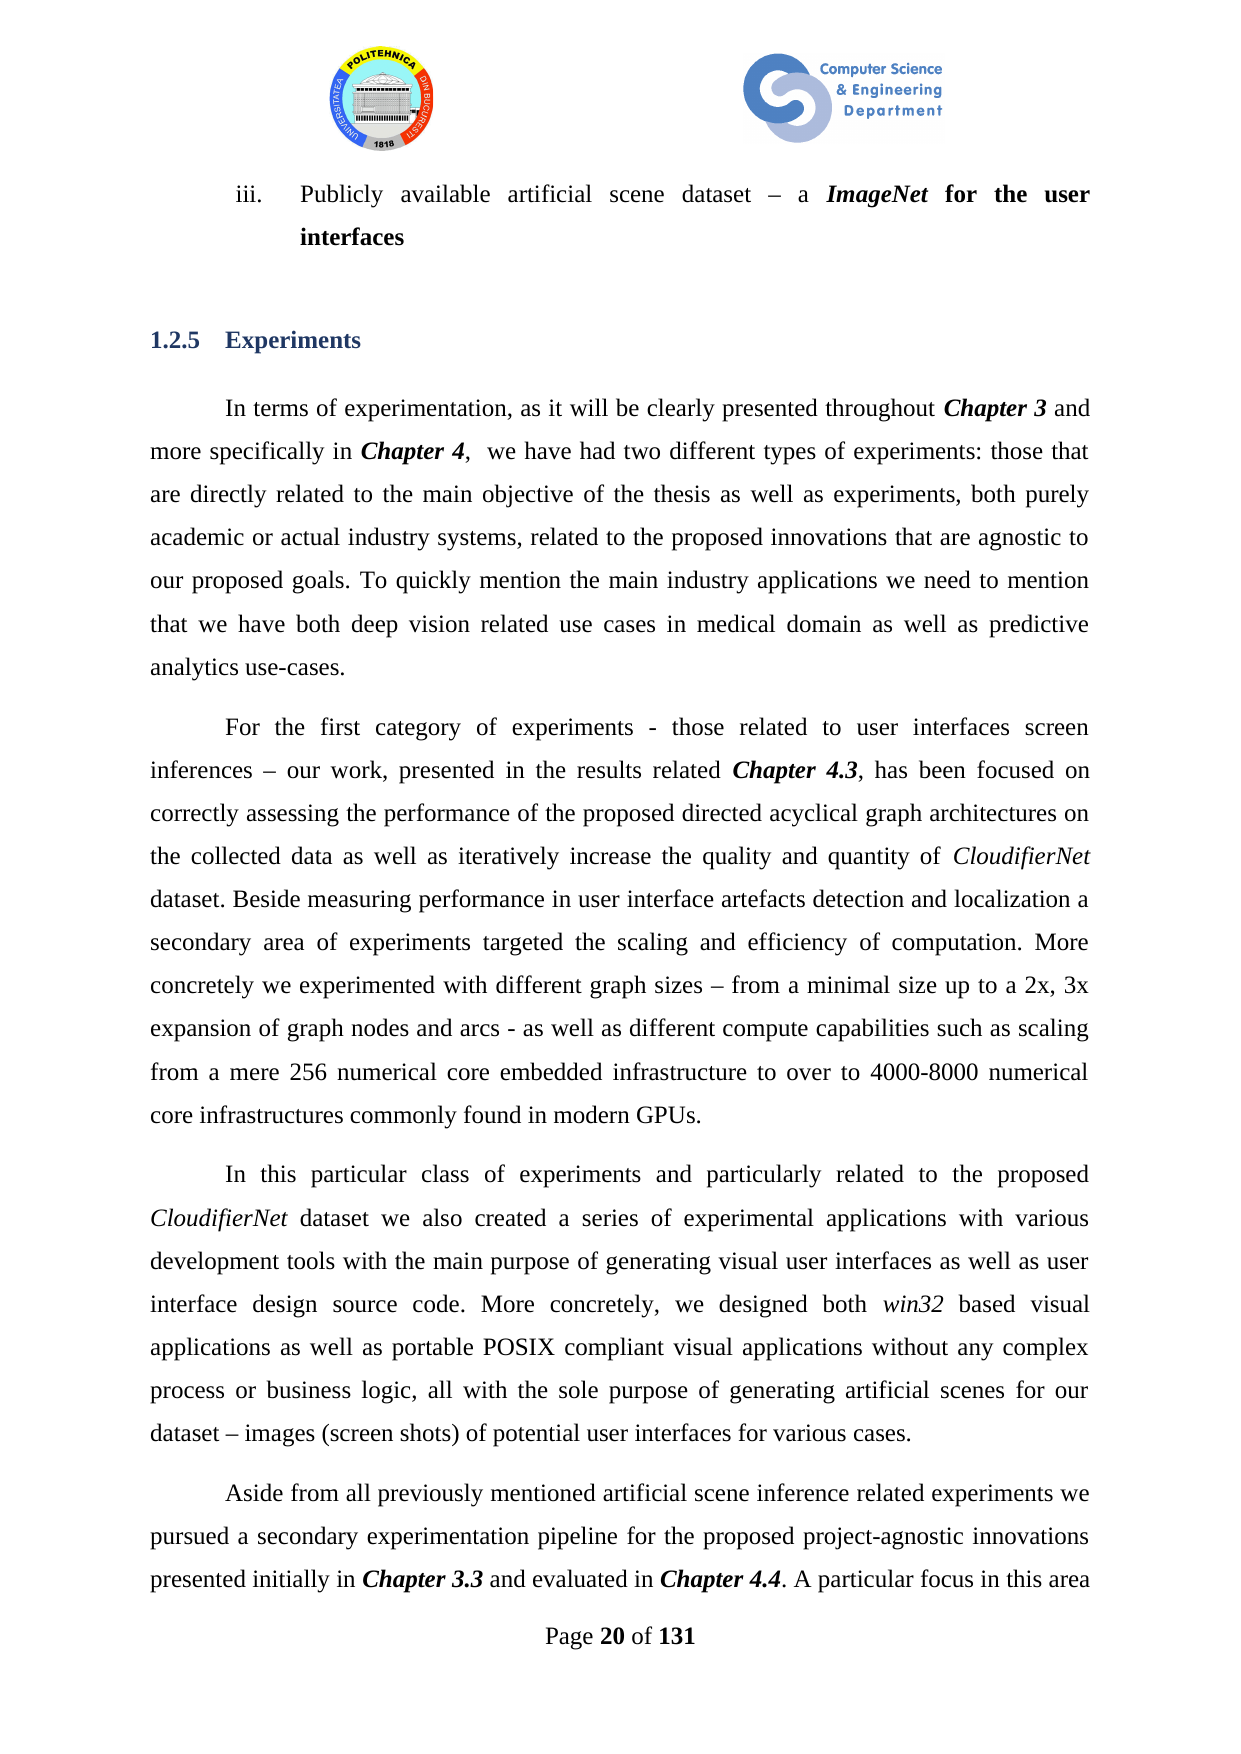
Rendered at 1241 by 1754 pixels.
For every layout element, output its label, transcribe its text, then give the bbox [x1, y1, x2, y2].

subtitle Experiments [150, 325, 1090, 354]
text In terms of experimentation, as it will be clearly presented throughout Chapter 3 and more specifically in Chapter 4, we have had two different types of experiments: those that are directly related to the main objective of the thesis as well as experiments, both purely academic or actual industry systems, related to the proposed innovations that are agnostic to our proposed goals. To quickly mention the main industry applications we need to mention that we have both deep vision related use cases in medical domain as well as predictive analytics use-cases. [150, 393, 1090, 681]
text In this particular class of experiments and particularly related to the proposed CloudifierNet dataset we also created a series of experimental applications with various development tools with the main purpose of generating visual user interfaces as well as user interface design source code. More concretely, we designed both win32 based visual applications as well as portable POSIX compliant visual applications without any complex process or business logic, all with the sole purpose of generating artificial scenes for our dataset – images (screen shots) of potential user interfaces for various cases. [150, 1159, 1090, 1447]
text For the first category of experiments - those related to user interfaces screen inferences – our work, presented in the results related Chapter 4.3, has been focused on correctly assessing the performance of the proposed directed acyclical graph architectures on the collected data as well as iteratively increase the quality and quantity of CloudifierNet dataset. Beside measuring performance in user interface artefacts detection and localization a secondary area of experiments targeted the scaling and efficiency of computation. More concretely we experimented with different graph sizes – from a minimal size up to a 2x, 3x expansion of graph nodes and arcs - as well as different compute capabilities such as scaling from a mere 256 numerical core embedded infrastructure to over to 4000-8000 numerical core infrastructures commonly found in modern GPUs. [150, 712, 1090, 1128]
picture [742, 53, 946, 144]
picture [329, 46, 434, 151]
list Publicly available artificial scene dataset – a ImageNet for the user interfaces [262, 179, 1090, 251]
